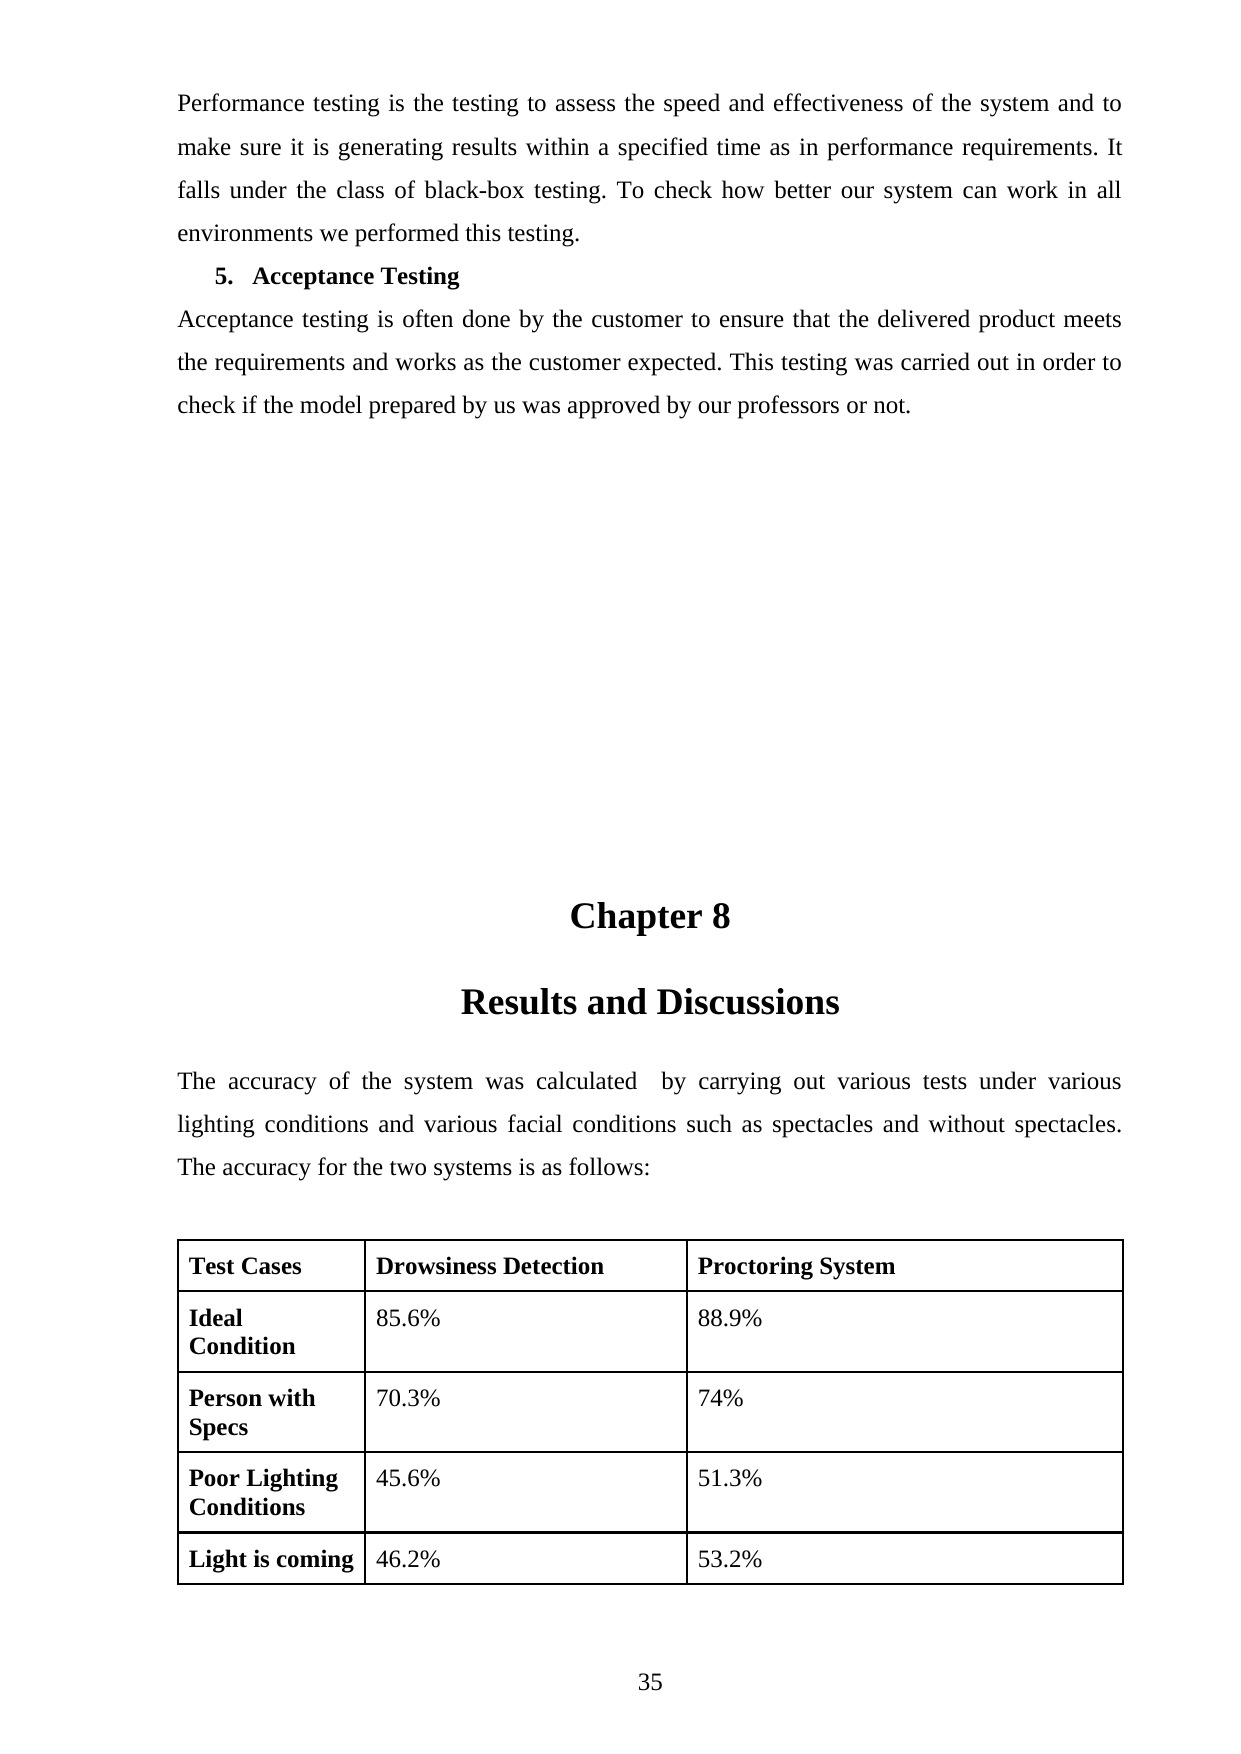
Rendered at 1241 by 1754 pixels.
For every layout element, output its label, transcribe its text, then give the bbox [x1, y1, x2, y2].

table_cell 51.3% [688, 1453, 1122, 1531]
table_cell 74% [688, 1373, 1122, 1451]
table_cell 88.9% [688, 1292, 1122, 1371]
table_cell Person with Specs [179, 1373, 364, 1451]
table_cell 45.6% [366, 1453, 686, 1531]
text Acceptance testing is often done by the customer to ensure that the delivered product meets the requirements and works as the customer expected. This testing was carried out in order to check if the model prepared by us was approved by our professors or not. [177, 304, 1123, 419]
table_header Test Cases [179, 1241, 364, 1290]
list Acceptance Testing [214, 261, 1123, 290]
table_cell Poor Lighting Conditions [179, 1453, 364, 1531]
table_cell 70.3% [366, 1373, 686, 1451]
table_cell 46.2% [366, 1534, 686, 1583]
table_header Proctoring System [688, 1241, 1122, 1290]
table_cell 53.2% [688, 1534, 1122, 1583]
text Results and Discussions [177, 980, 1123, 1023]
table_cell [179, 1534, 364, 1583]
text Chapter 8 [177, 893, 1123, 937]
table_cell 85.6% [366, 1292, 686, 1371]
text Performance testing is the testing to assess the speed and effectiveness of the system and to make sure it is generating results within a specified time as in performance requirements. It falls under the class of black-box testing. To check how better our system can work in all environments we performed this testing. [177, 88, 1123, 247]
table_cell Ideal Condition [179, 1292, 364, 1371]
table_header Drowsiness Detection [366, 1241, 686, 1290]
text The accuracy of the system was calculated by carrying out various tests under various lighting conditions and various facial conditions such as spectacles and without spectacles. The accuracy for the two systems is as follows: [177, 1066, 1123, 1181]
